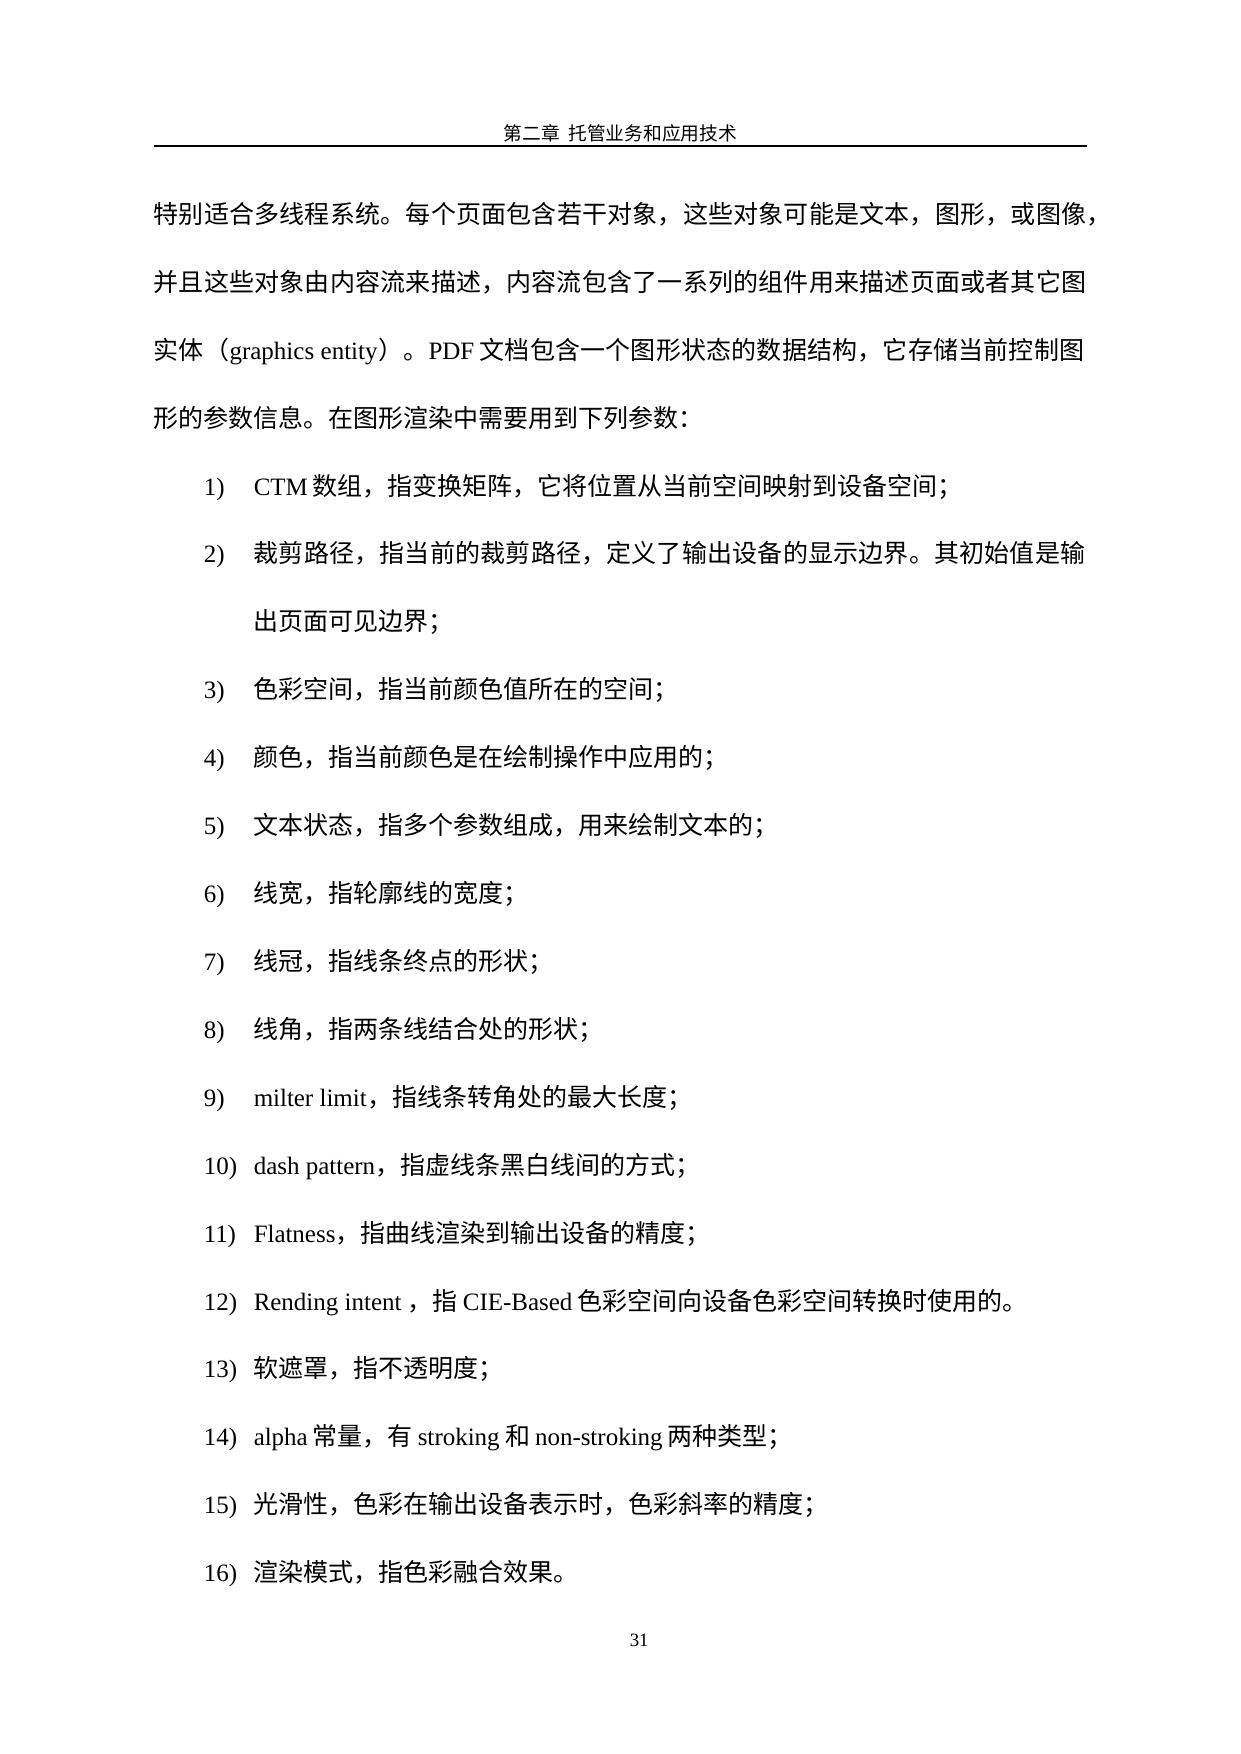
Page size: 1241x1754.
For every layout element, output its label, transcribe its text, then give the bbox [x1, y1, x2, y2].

list dash pattern，指虚线条黑白线间的方式； [203, 1129, 1087, 1197]
list 文本状态，指多个参数组成，用来绘制文本的； [203, 790, 1087, 858]
list 颜色，指当前颜色是在绘制操作中应用的； [203, 722, 1087, 790]
list 软遮罩，指不透明度； [203, 1333, 1087, 1401]
list CTM数组，指变换矩阵，它将位置从当前空间映射到设备空间； [203, 450, 1087, 518]
list Flatness，指曲线渲染到输出设备的精度； [203, 1197, 1087, 1265]
list 线宽，指轮廓线的宽度； [203, 858, 1087, 926]
list 线冠，指线条终点的形状； [203, 926, 1087, 993]
list Rending intent ，指CIE-Based色彩空间向设备色彩空间转换时使用的。 [203, 1265, 1087, 1333]
list 光滑性，色彩在输出设备表示时，色彩斜率的精度； [203, 1469, 1087, 1537]
list 裁剪路径，指当前的裁剪路径，定义了输出设备的显示边界。其初始值是输出页面可见边界； [203, 518, 1087, 654]
list 渲染模式，指色彩融合效果。 [203, 1537, 1087, 1605]
list alpha常量，有stroking和non-stroking两种类型； [203, 1401, 1087, 1469]
list 线角，指两条线结合处的形状； [203, 993, 1087, 1061]
list milter limit，指线条转角处的最大长度； [203, 1061, 1087, 1129]
list 色彩空间，指当前颜色值所在的空间； [203, 654, 1087, 722]
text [153, 178, 1087, 450]
